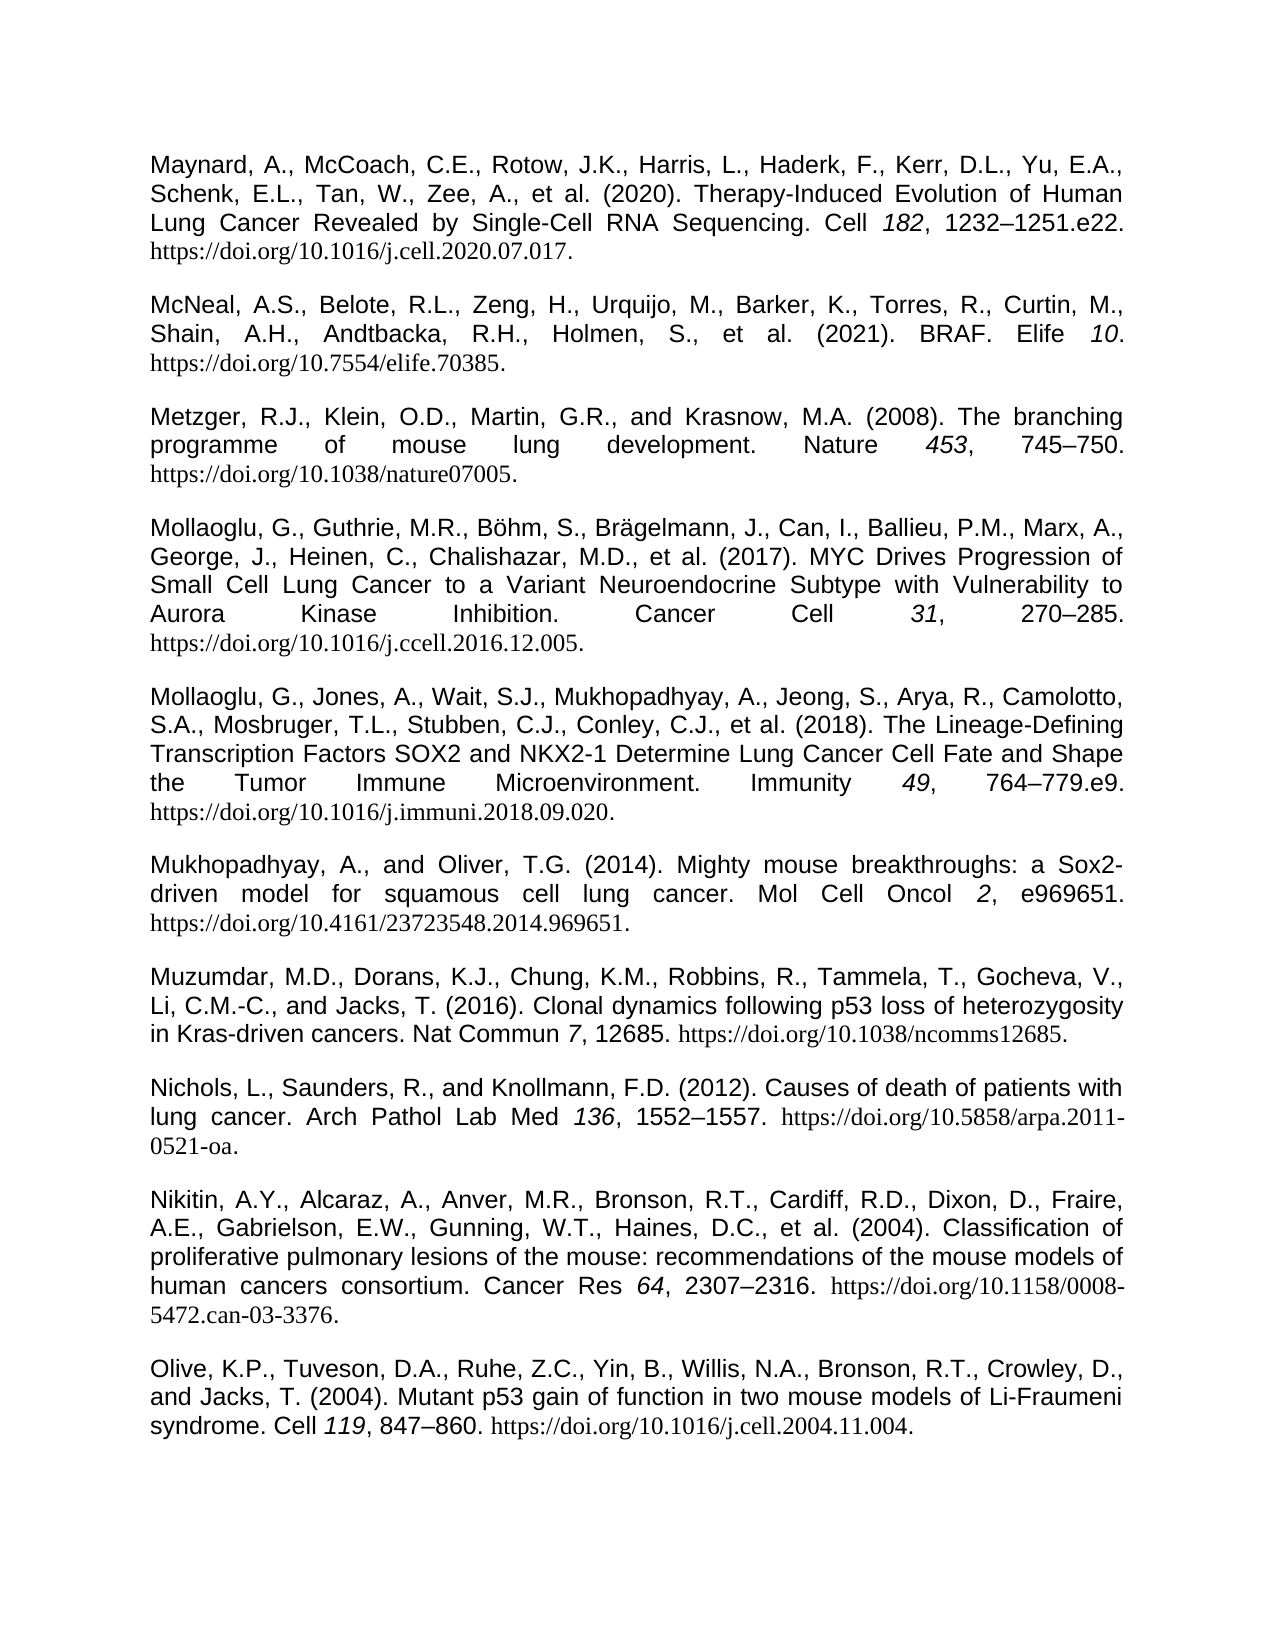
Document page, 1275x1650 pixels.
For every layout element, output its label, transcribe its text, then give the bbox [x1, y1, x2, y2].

text Olive, K.P., Tuveson, D.A., Ruhe, Z.C., Yin, B., Willis, N.A., Bronson, R.T., Crowley, D., and Jacks, T. (2004). Mutant p53 gain of function in two mouse models of Li-Fraumeni syndrome. Cell 119, 847–860. https://doi.org/10.1016/j.cell.2004.11.004. [150, 1354, 1125, 1440]
text Mukhopadhyay, A., and Oliver, T.G. (2014). Mighty mouse breakthroughs: a Sox2-driven model for squamous cell lung cancer. Mol Cell Oncol 2, e969651. https://doi.org/10.4161/23723548.2014.969651. [150, 851, 1125, 937]
text Nikitin, A.Y., Alcaraz, A., Anver, M.R., Bronson, R.T., Cardiff, R.D., Dixon, D., Fraire, A.E., Gabrielson, E.W., Gunning, W.T., Haines, D.C., et al. (2004). Classification of proliferative pulmonary lesions of the mouse: recommendations of the mouse models of human cancers consortium. Cancer Res 64, 2307–2316. https://doi.org/10.1158/0008-5472.can-03-3376. [150, 1185, 1125, 1329]
text Muzumdar, M.D., Dorans, K.J., Chung, K.M., Robbins, R., Tammela, T., Gocheva, V., Li, C.M.-C., and Jacks, T. (2016). Clonal dynamics following p53 loss of heterozygosity in Kras-driven cancers. Nat Commun 7, 12685. https://doi.org/10.1038/ncomms12685. [150, 962, 1125, 1048]
text Maynard, A., McCoach, C.E., Rotow, J.K., Harris, L., Haderk, F., Kerr, D.L., Yu, E.A., Schenk, E.L., Tan, W., Zee, A., et al. (2020). Therapy-Induced Evolution of Human Lung Cancer Revealed by Single-Cell RNA Sequencing. Cell 182, 1232–1251.e22. https://doi.org/10.1016/j.cell.2020.07.017. [150, 150, 1125, 265]
text Nichols, L., Saunders, R., and Knollmann, F.D. (2012). Causes of death of patients with lung cancer. Arch Pathol Lab Med 136, 1552–1557. https://doi.org/10.5858/arpa.2011-0521-oa. [150, 1073, 1125, 1160]
text Mollaoglu, G., Guthrie, M.R., Böhm, S., Brägelmann, J., Can, I., Ballieu, P.M., Marx, A., George, J., Heinen, C., Chalishazar, M.D., et al. (2017). MYC Drives Progression of Small Cell Lung Cancer to a Variant Neuroendocrine Subtype with Vulnerability to Aurora Kinase Inhibition. Cancer Cell 31, 270–285. https://doi.org/10.1016/j.ccell.2016.12.005. [150, 513, 1125, 657]
text McNeal, A.S., Belote, R.L., Zeng, H., Urquijo, M., Barker, K., Torres, R., Curtin, M., Shain, A.H., Andtbacka, R.H., Holmen, S., et al. (2021). BRAF. Elife 10. https://doi.org/10.7554/elife.70385. [150, 290, 1125, 376]
text Mollaoglu, G., Jones, A., Wait, S.J., Mukhopadhyay, A., Jeong, S., Arya, R., Camolotto, S.A., Mosbruger, T.L., Stubben, C.J., Conley, C.J., et al. (2018). The Lineage-Defining Transcription Factors SOX2 and NKX2-1 Determine Lung Cancer Cell Fate and Shape the Tumor Immune Microenvironment. Immunity 49, 764–779.e9. https://doi.org/10.1016/j.immuni.2018.09.020. [150, 682, 1125, 826]
text Metzger, R.J., Klein, O.D., Martin, G.R., and Krasnow, M.A. (2008). The branching programme of mouse lung development. Nature 453, 745–750. https://doi.org/10.1038/nature07005. [150, 401, 1125, 488]
